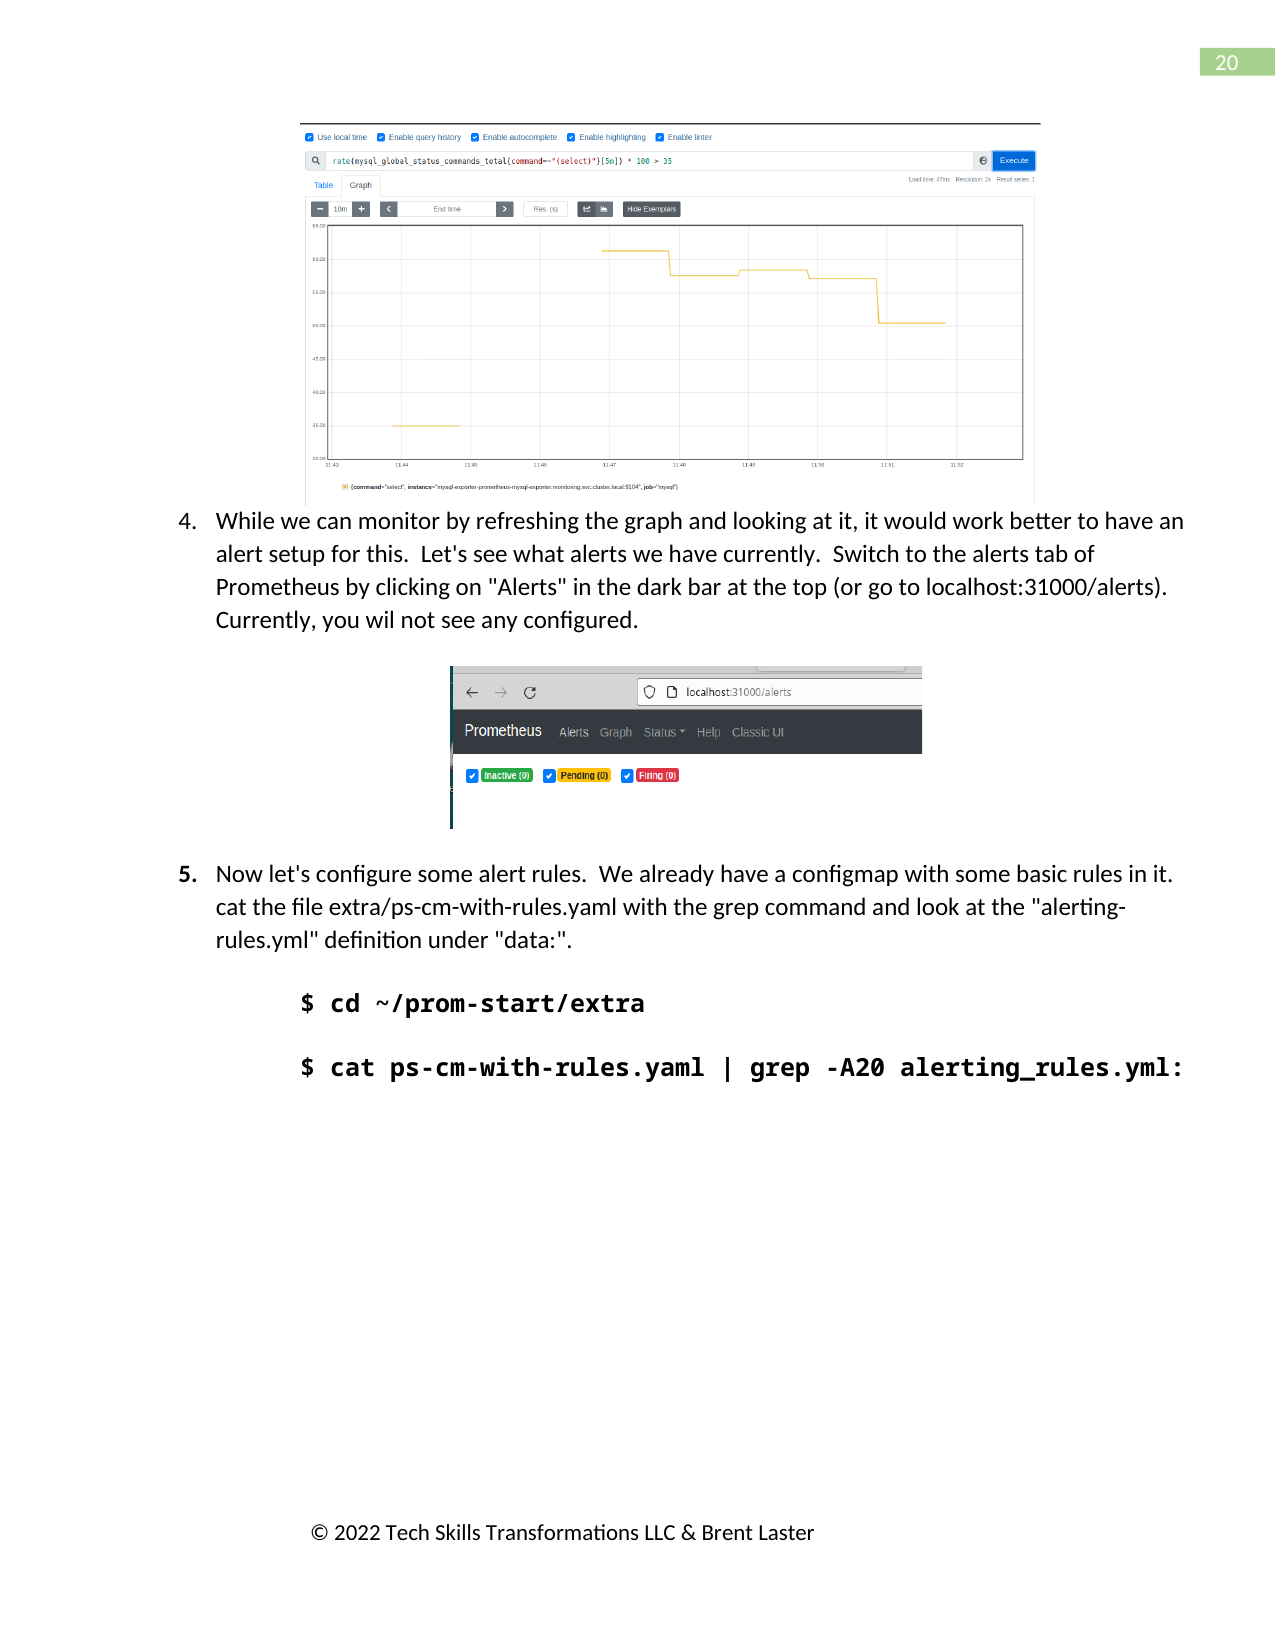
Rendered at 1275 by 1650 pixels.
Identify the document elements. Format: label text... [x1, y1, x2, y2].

list While we can monitor by refreshing the graph and looking at it, it would work better to have an alert setup for this. Let's see what alerts we have currently. Switch to the alerts tab of Prometheus by clicking on "Alerts" in the dark bar at the top (or go to localhost:31000/alerts). Currently, you wil not see any configured. [178, 506, 1200, 635]
text $ cat ps-cm-with-rules.yaml | grep -A20 alerting_rules.yml: [291, 1049, 1200, 1083]
picture [450, 666, 923, 829]
picture [300, 123, 1041, 506]
list Now let's configure some alert rules. We already have a configmap with some basic rules in it. cat the file extra/ps-cm-with-rules.yaml with the grep command and look at the "alerting-rules.yml" definition under "data:". [178, 858, 1200, 954]
text $ cd ~/prom-start/extra ﻿ [75, 986, 1200, 1020]
